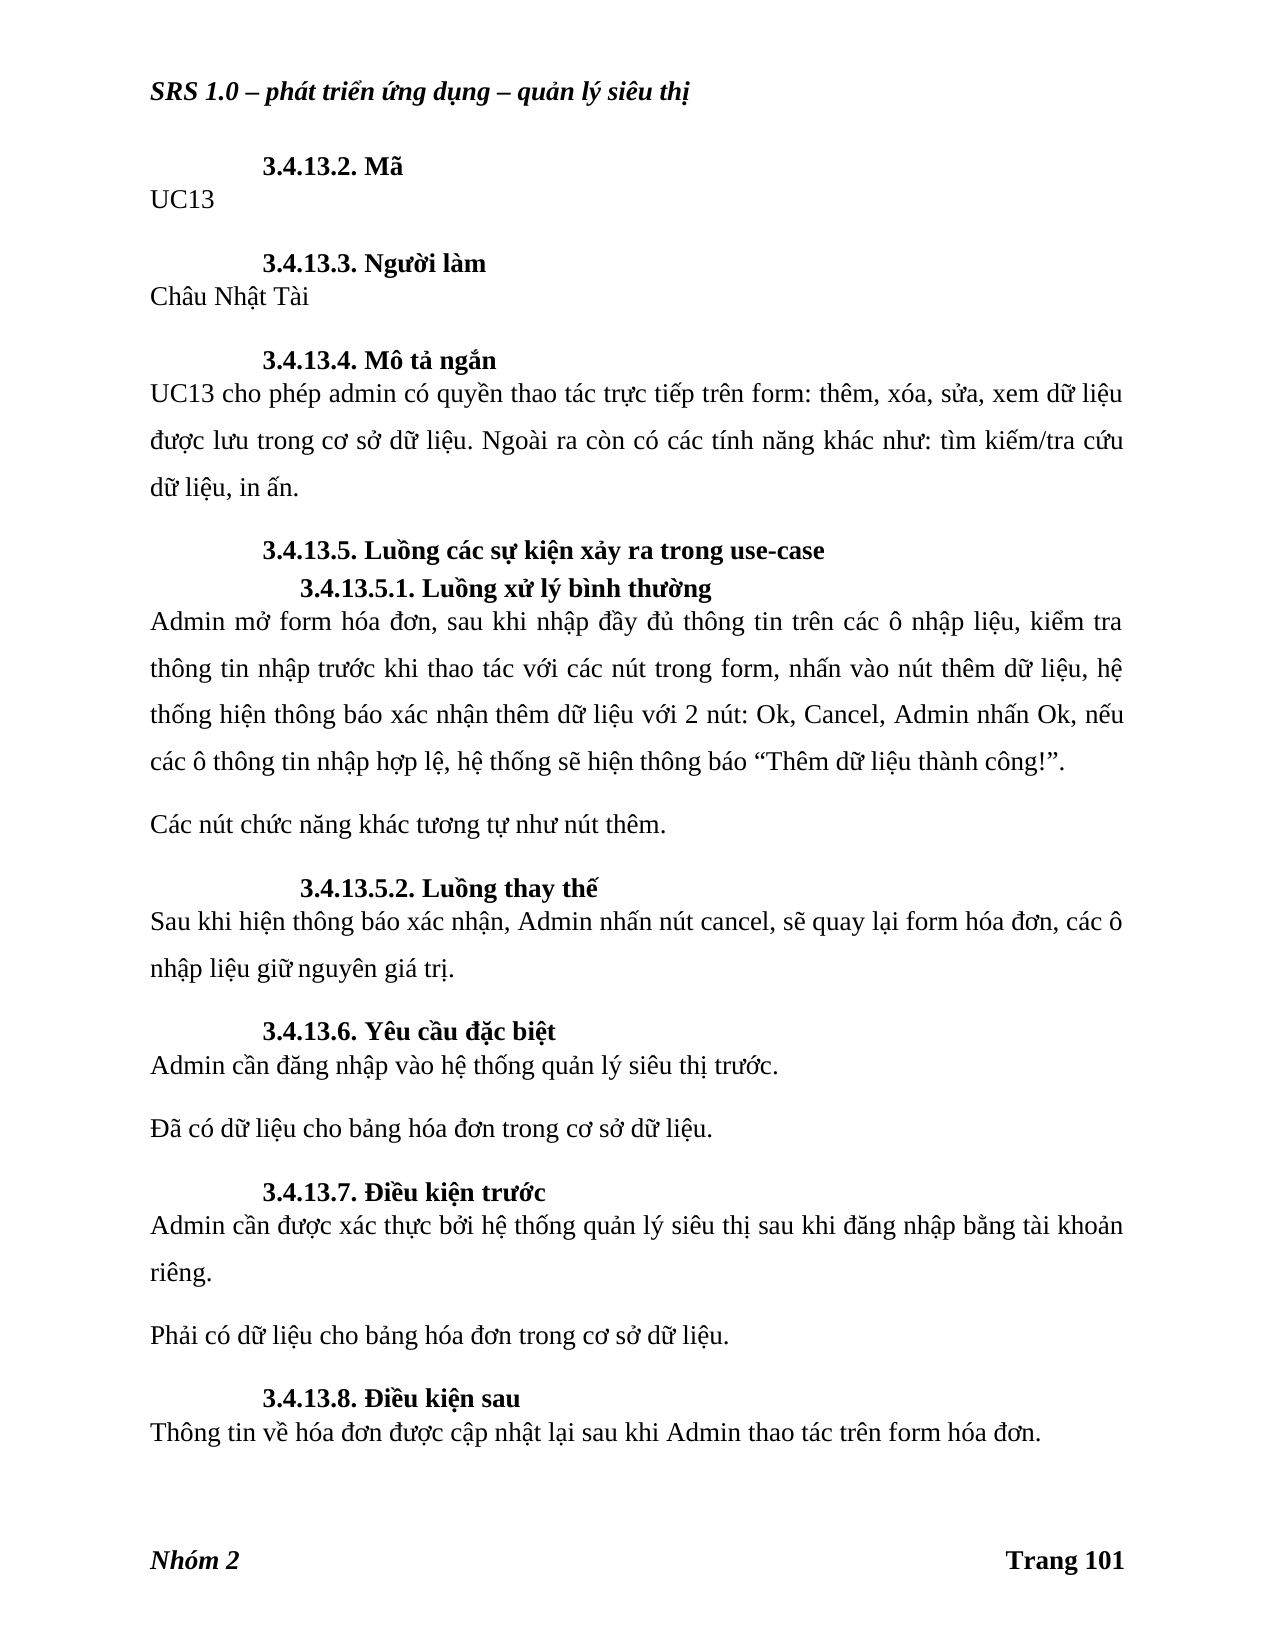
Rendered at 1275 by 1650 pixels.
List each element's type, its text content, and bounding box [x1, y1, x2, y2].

subtitle Luồng xử lý bình thường [300, 572, 1125, 603]
subtitle Yêu cầu đặc biệt [262, 1015, 1125, 1047]
subtitle Điều kiện trước [262, 1176, 1125, 1207]
text Đã có dữ liệu cho bảng hóa đơn trong cơ sở dữ liệu. [150, 1112, 1125, 1143]
text Các nút chức năng khác tương tự như nút thêm. [150, 808, 1125, 840]
text Admin mở form hóa đơn, sau khi nhập đầy đủ thông tin trên các ô nhập liệu, kiểm tra thông tin nhập trước khi thao tác với các nút trong form, nhấn vào nút thêm dữ liệu, hệ thống hiện thông báo xác nhận thêm dữ liệu với 2 nút: Ok, Cancel, Admin nhấn Ok, nếu các ô thông tin nhập hợp lệ, hệ thống sẽ hiện thông báo “Thêm dữ liệu thành công!”. [150, 605, 1125, 776]
subtitle Điều kiện sau [262, 1382, 1125, 1414]
text UC13 cho phép admin có quyền thao tác trực tiếp trên form: thêm, xóa, sửa, xem dữ liệu được lưu trong cơ sở dữ liệu. Ngoài ra còn có các tính năng khác như: tìm kiếm/tra cứu dữ liệu, in ấn. [150, 377, 1125, 502]
text Sau khi hiện thông báo xác nhận, Admin nhấn nút cancel, sẽ quay lại form hóa đơn, các ô nhập liệu giữ nguyên giá trị. [150, 905, 1125, 983]
text UC13 [150, 183, 1125, 215]
subtitle Mã [262, 150, 1125, 181]
text Admin cần được xác thực bởi hệ thống quản lý siêu thị sau khi đăng nhập bằng tài khoản riêng. [150, 1209, 1125, 1287]
subtitle Mô tả ngắn [262, 344, 1125, 375]
text Phải có dữ liệu cho bảng hóa đơn trong cơ sở dữ liệu. [150, 1319, 1125, 1350]
text Thông tin về hóa đơn được cập nhật lại sau khi Admin thao tác trên form hóa đơn. [150, 1416, 1125, 1447]
text Admin cần đăng nhập vào hệ thống quản lý siêu thị trước. [150, 1049, 1125, 1080]
subtitle Luồng các sự kiện xảy ra trong use-case [262, 534, 1125, 565]
subtitle Người làm [262, 247, 1125, 278]
text Châu Nhật Tài [150, 280, 1125, 312]
subtitle Luồng thay thế [300, 872, 1125, 903]
